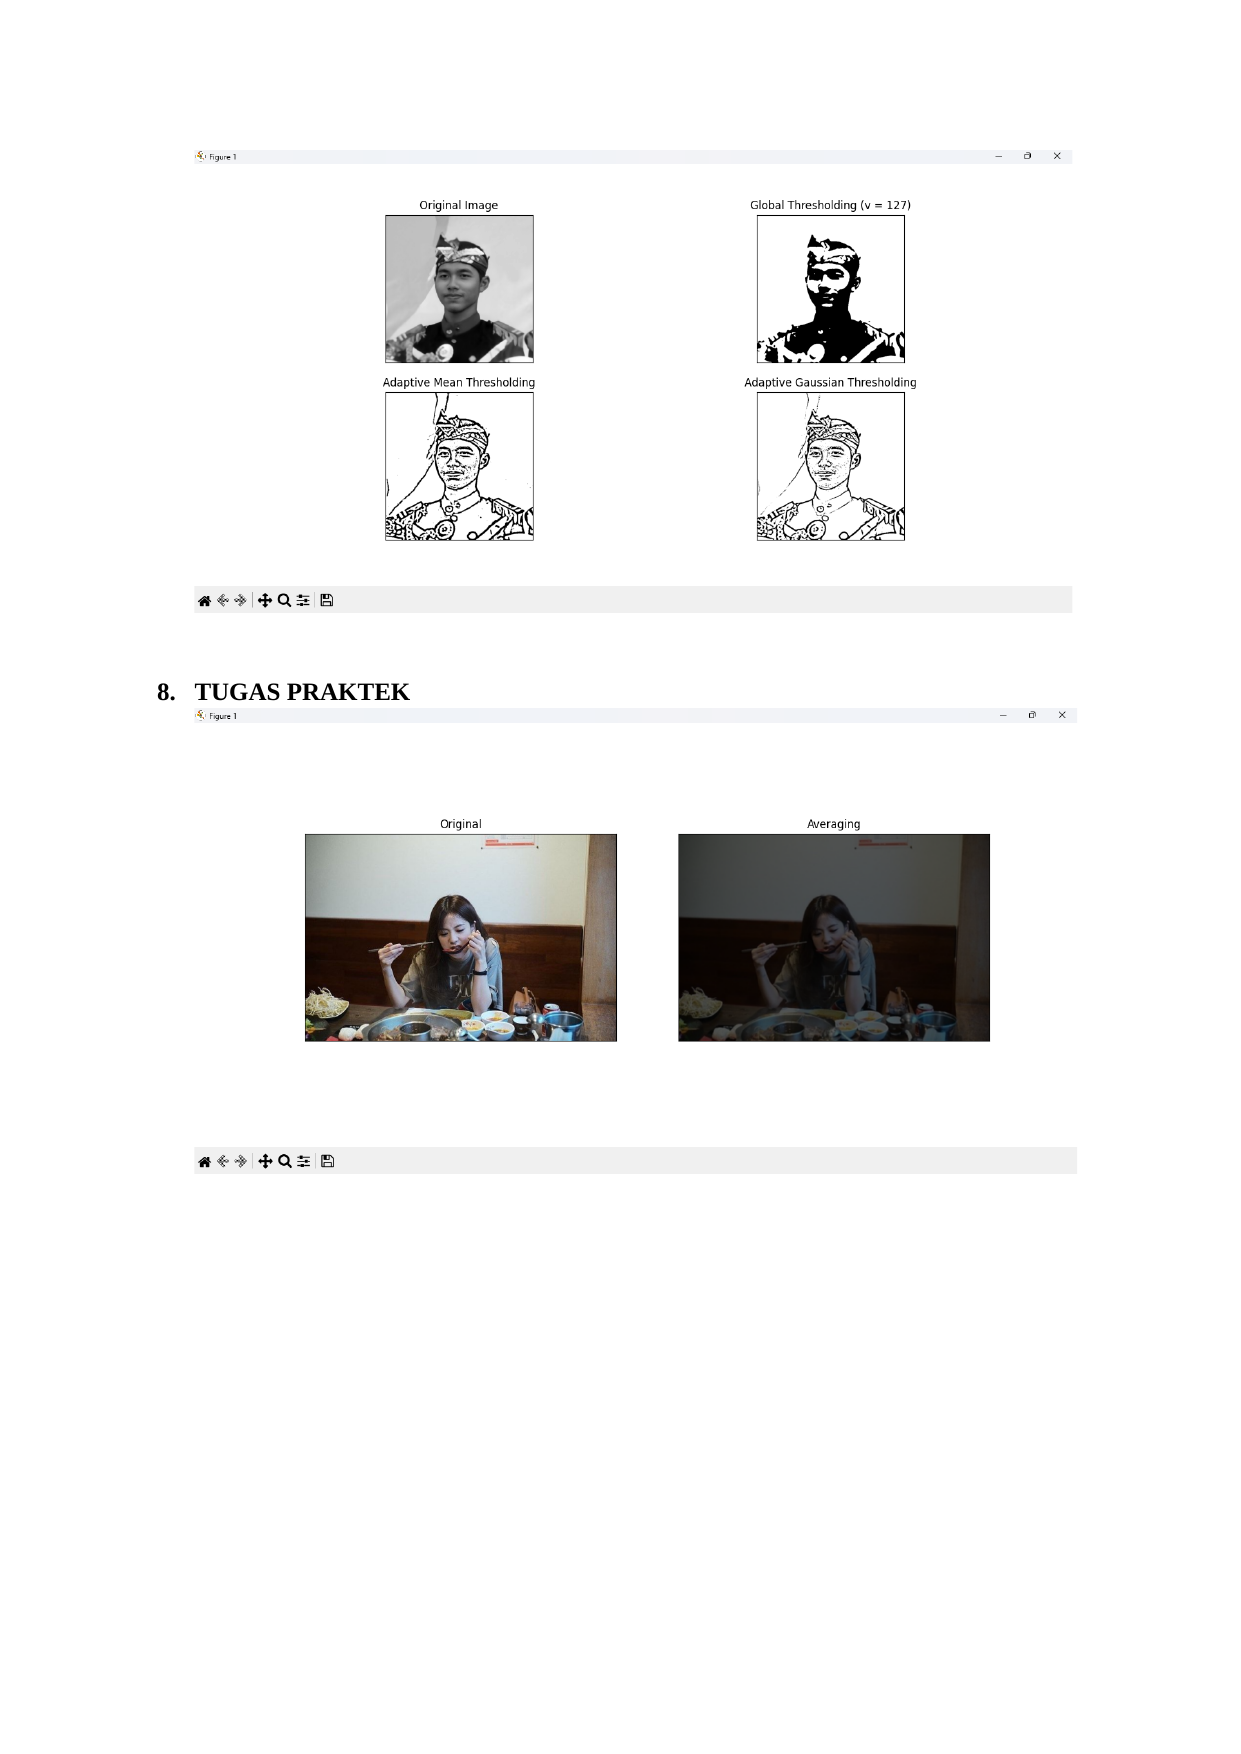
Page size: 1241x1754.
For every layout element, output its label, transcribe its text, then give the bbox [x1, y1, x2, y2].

list TUGAS PRAKTEK [157, 677, 1090, 706]
picture [194, 150, 1073, 613]
picture [194, 708, 1078, 1174]
